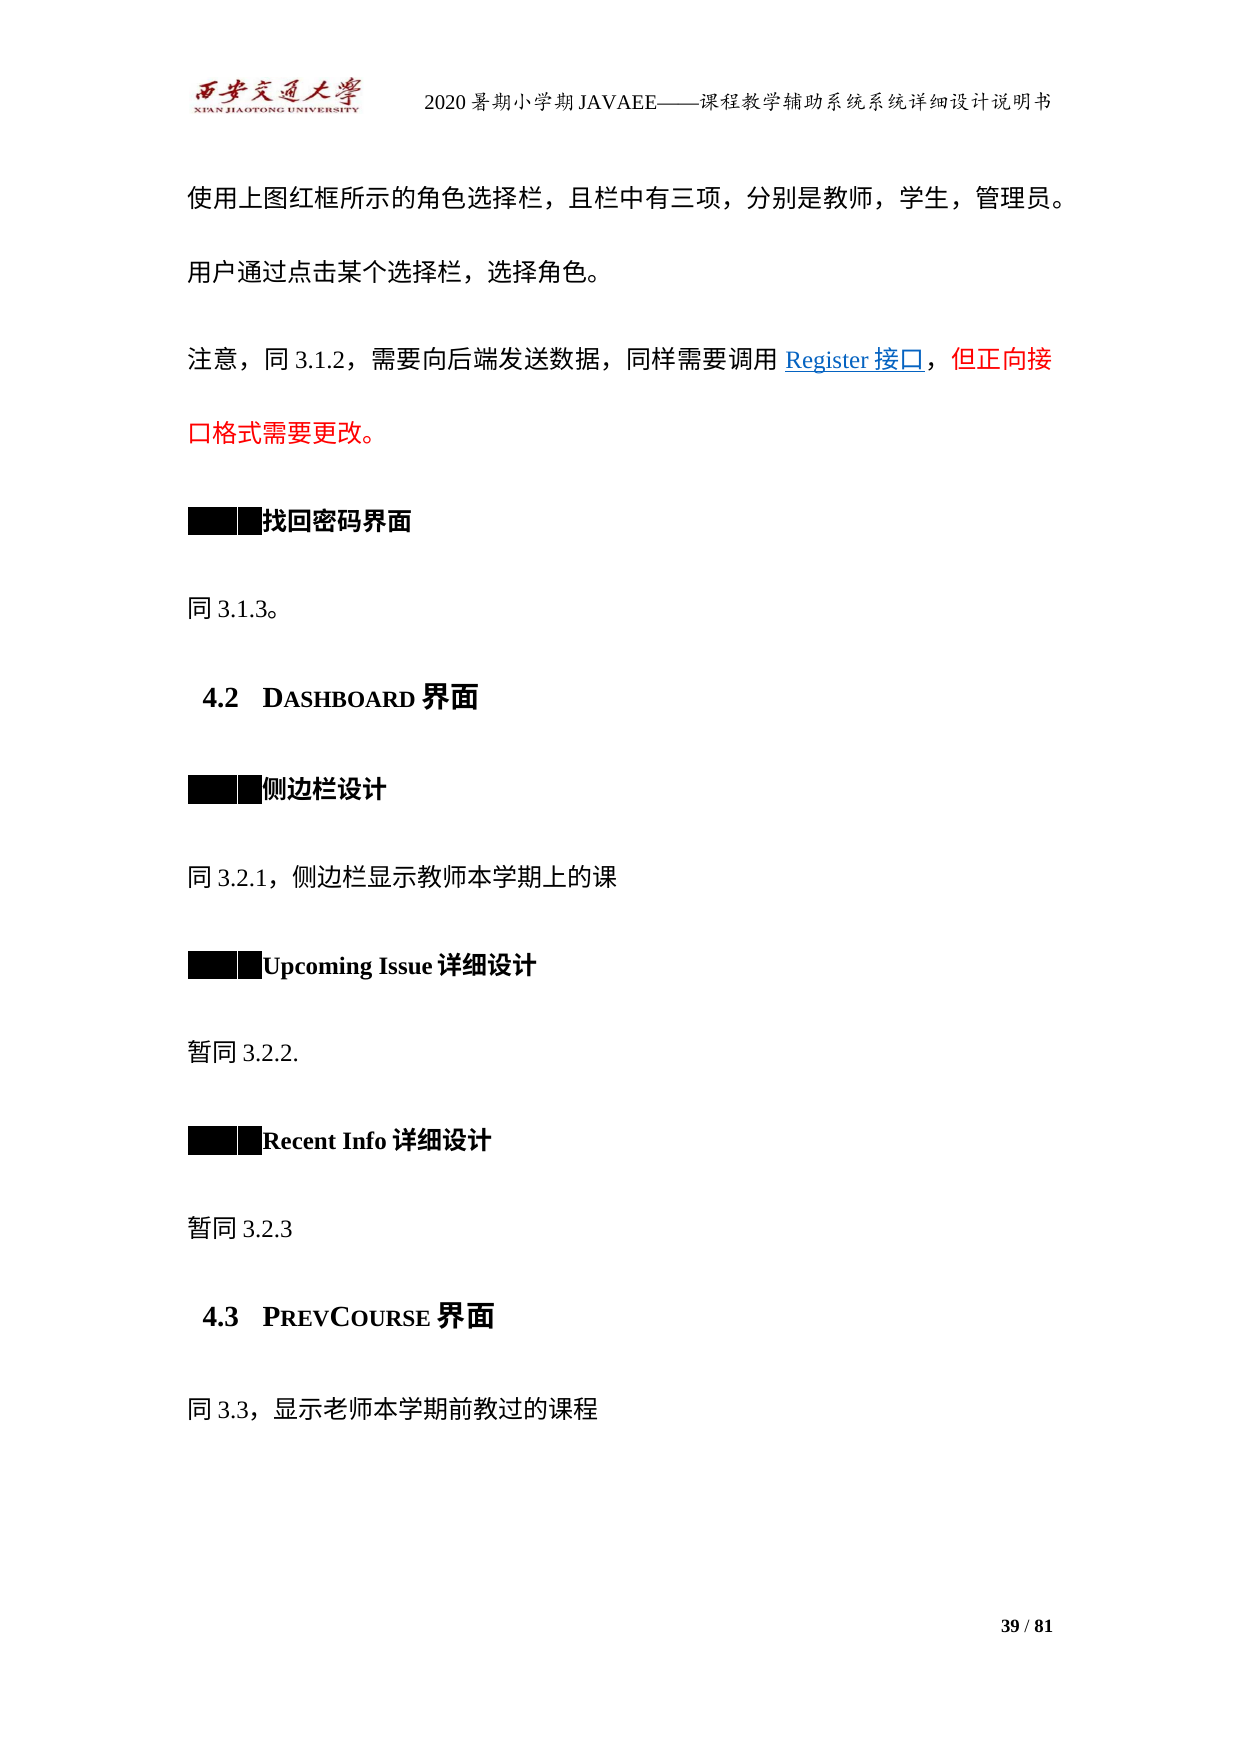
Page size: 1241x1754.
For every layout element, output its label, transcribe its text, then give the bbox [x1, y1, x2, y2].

text 同3.1.3。 [187, 573, 1053, 641]
subtitle Upcoming Issue详细设计 [187, 929, 1053, 997]
subtitle 找回密码界面 [187, 485, 1053, 553]
text 使用上图红框所示的角色选择栏，且栏中有三项，分别是教师，学生，管理员。用户通过点击某个选择栏，选择角色。 [187, 163, 1053, 304]
picture [189, 77, 364, 114]
text 暂同3.2.3 [187, 1192, 1053, 1260]
text 暂同3.2.2. [187, 1017, 1053, 1085]
subtitle 侧边栏设计 [187, 754, 1053, 822]
text 同3.2.1，侧边栏显示教师本学期上的课 [187, 842, 1053, 909]
text 注意，同3.1.2，需要向后端发送数据，同样需要调用Register接口，但正向接口格式需要更改。 [187, 324, 1053, 465]
subtitle PrevCourse界面 [202, 1280, 1053, 1348]
text 同3.3，显示老师本学期前教过的课程 [187, 1373, 1053, 1441]
subtitle Dashboard界面 [202, 661, 1053, 728]
subtitle Recent Info详细设计 [187, 1105, 1053, 1173]
